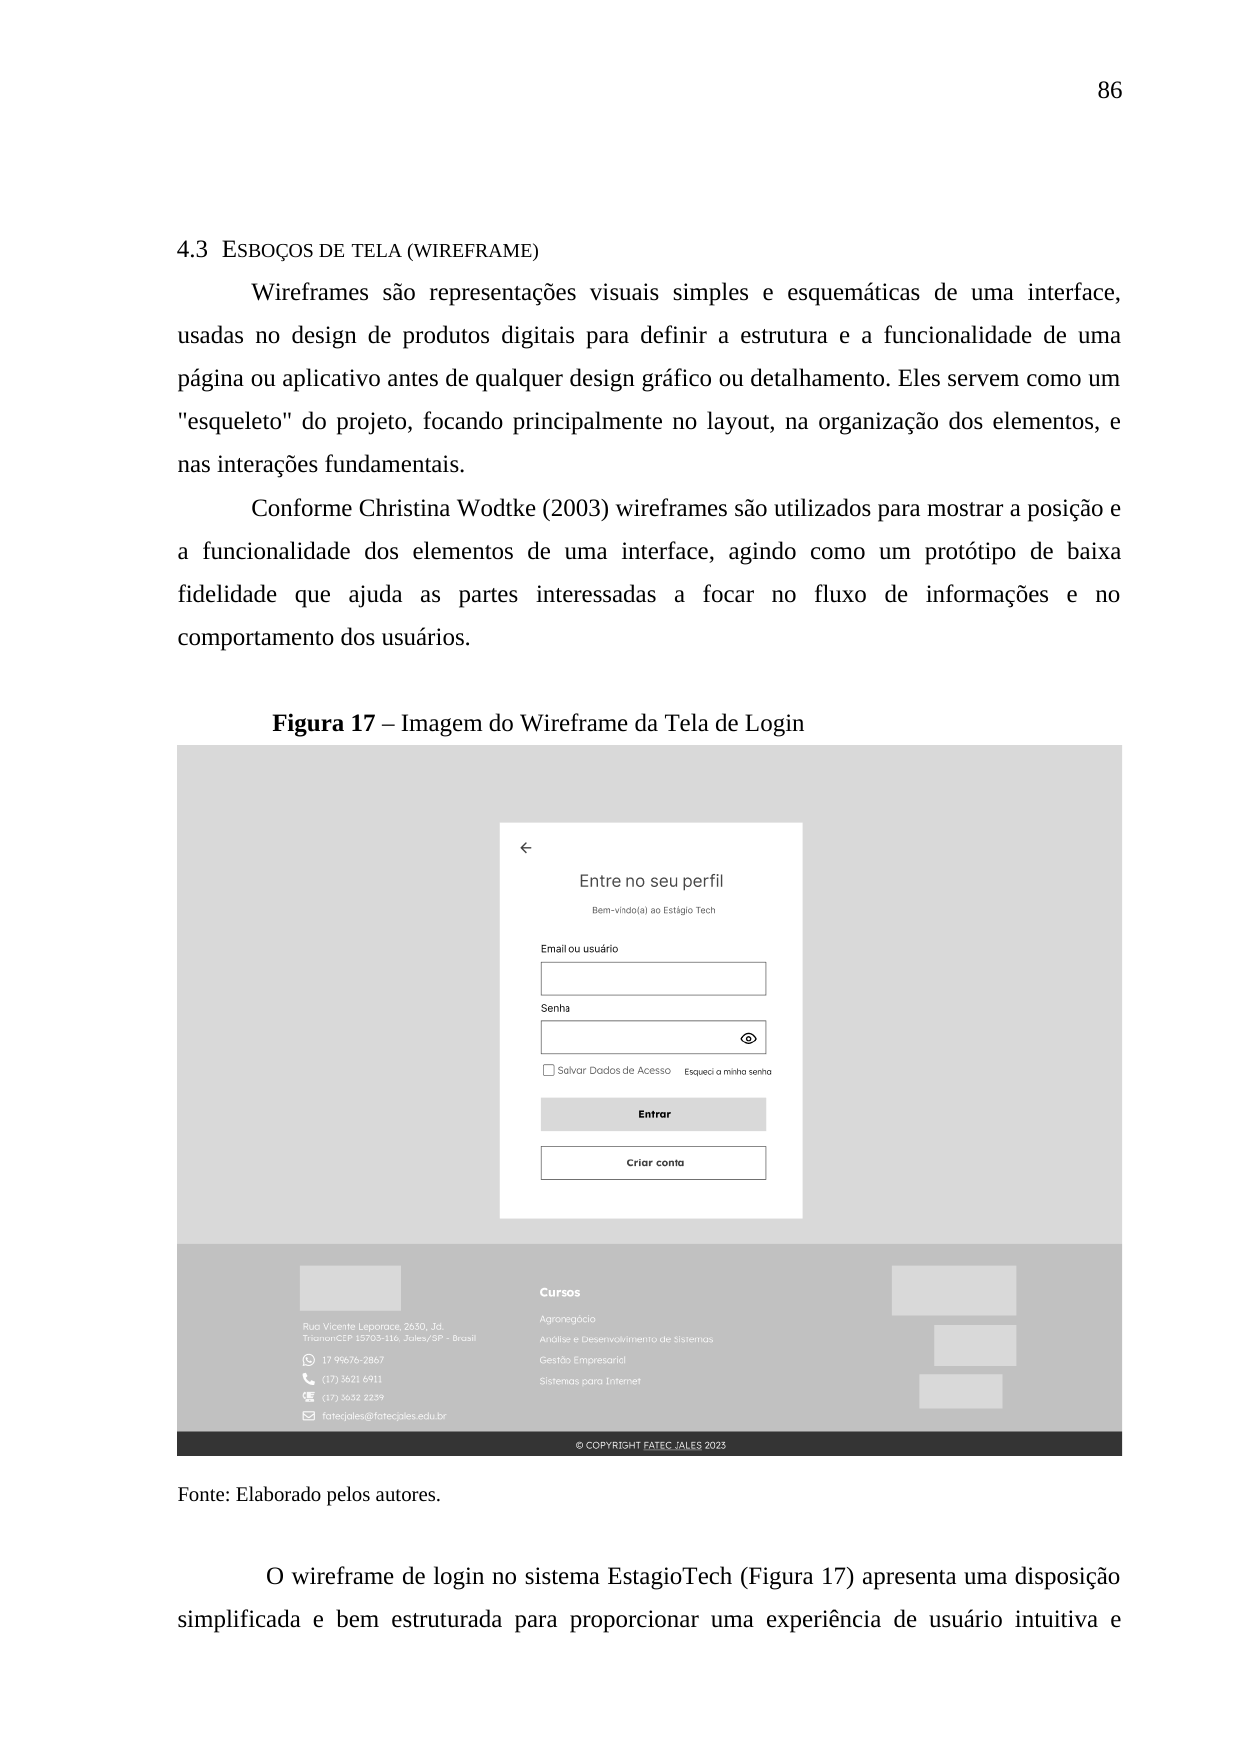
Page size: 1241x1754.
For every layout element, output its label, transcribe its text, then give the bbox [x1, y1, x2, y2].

picture [177, 745, 1123, 1456]
text Figura 17 – Imagem do Wireframe da Tela de Login [177, 708, 1122, 737]
text Fonte: Elaborado pelos autores. [177, 1456, 1122, 1506]
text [177, 1561, 1122, 1633]
text Conforme Christina Wodtke (2003) wireframes são utilizados para mostrar a posição e a funcionalidade dos elementos de uma interface, agindo como um protótipo de baixa fidelidade que ajuda as partes interessadas a focar no fluxo de informações e no comportamento dos usuários. [177, 493, 1122, 651]
text Wireframes são representações visuais simples e esquemáticas de uma interface, usadas no design de produtos digitais para definir a estrutura e a funcionalidade de uma página ou aplicativo antes de qualquer design gráfico ou detalhamento. Eles servem como um "esqueleto" do projeto, focando principalmente no layout, na organização dos elementos, e nas interações fundamentais. [177, 277, 1122, 478]
subtitle ESBOÇOS DE TELA (WIREFRAME) [177, 234, 1122, 263]
